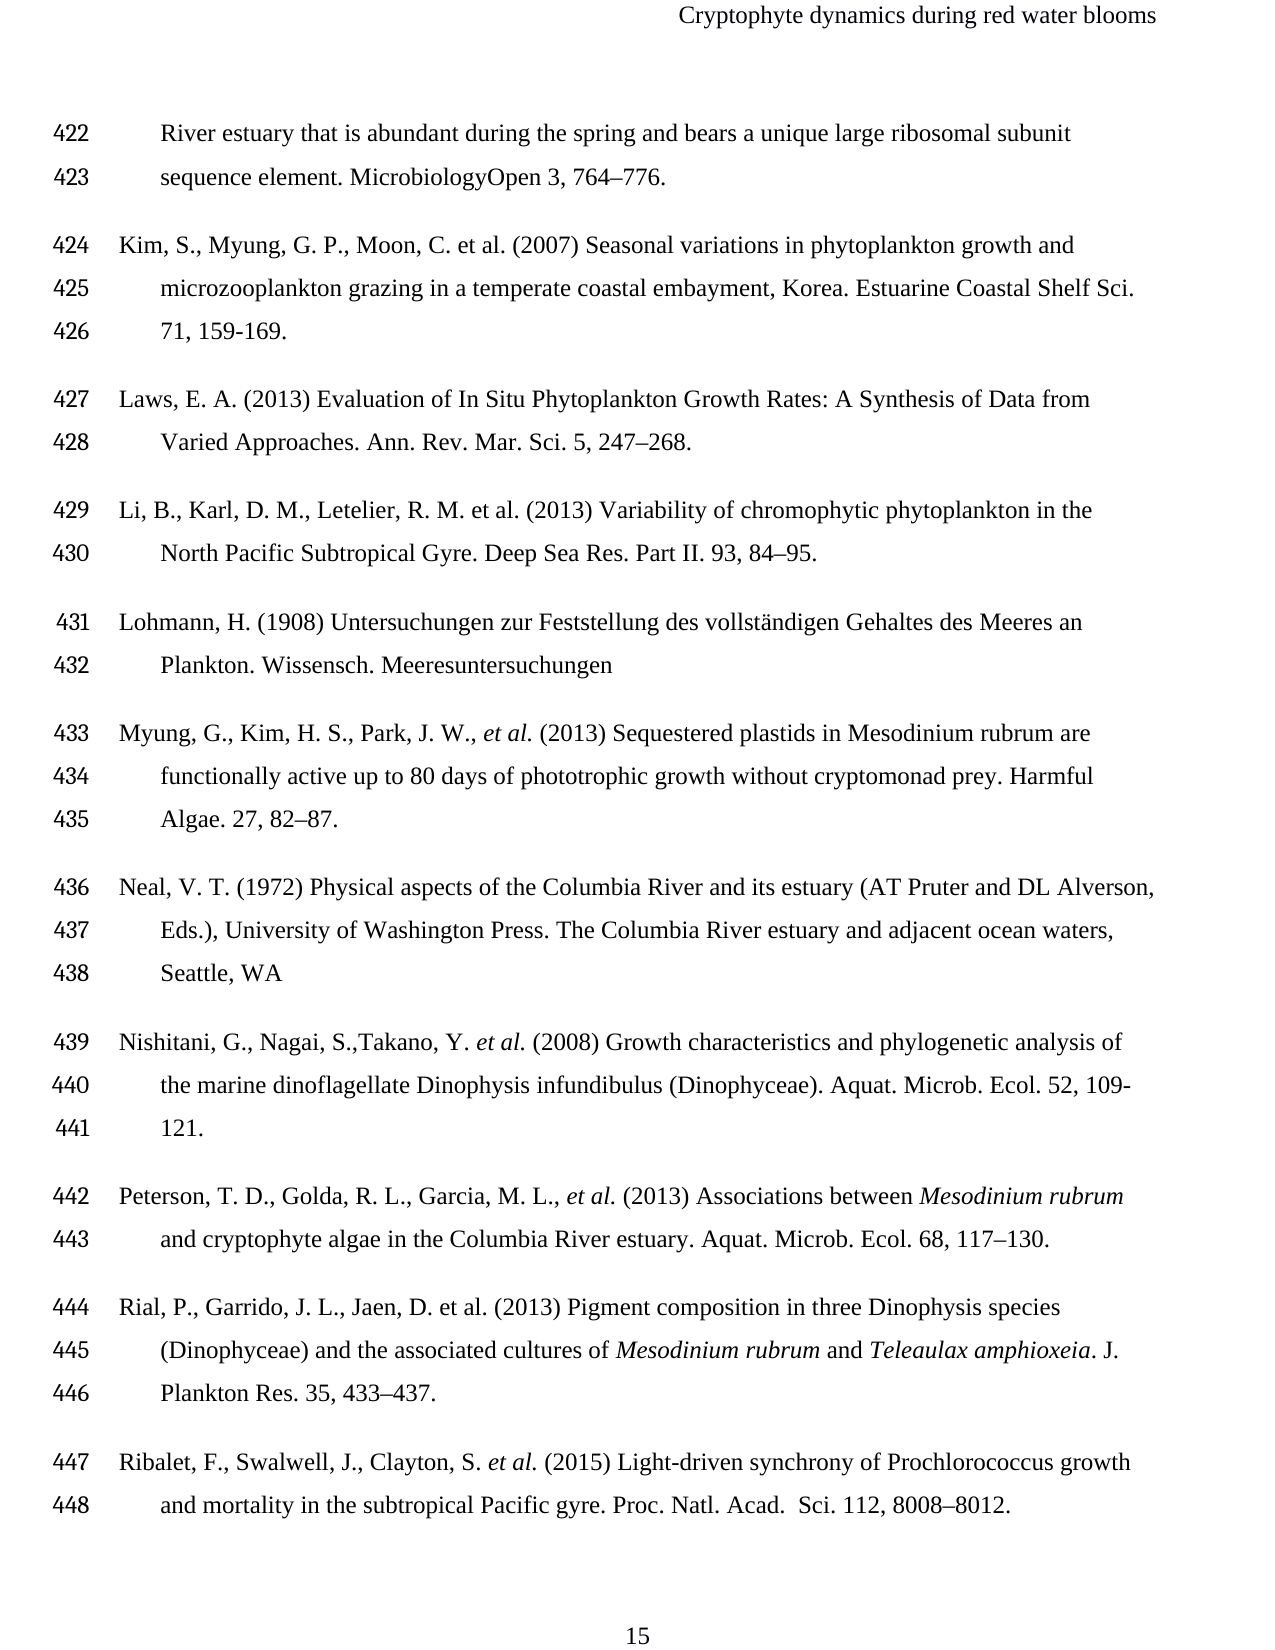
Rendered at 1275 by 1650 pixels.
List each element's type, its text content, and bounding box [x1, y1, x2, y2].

text Ribalet, F., Swalwell, J., Clayton, S. et al. (2015) Light-driven synchrony of Prochlorococcus growth and mortality in the subtropical Pacific gyre. Proc. Natl. Acad. Sci. 112, 8008–8012. [118, 1447, 1156, 1518]
text Rial, P., Garrido, J. L., Jaen, D. et al. (2013) Pigment composition in three Dinophysis species (Dinophyceae) and the associated cultures of Mesodinium rubrum and Teleaulax amphioxeia. J. Plankton Res. 35, 433–437. [118, 1292, 1156, 1407]
text Lohmann, H. (1908) Untersuchungen zur Feststellung des vollständigen Gehaltes des Meeres an Plankton. Wissensch. Meeresuntersuchungen [118, 607, 1156, 678]
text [118, 118, 1156, 190]
text Kim, S., Myung, G. P., Moon, C. et al. (2007) Seasonal variations in phytoplankton growth and microzooplankton grazing in a temperate coastal embayment, Korea. Estuarine Coastal Shelf Sci. 71, 159-169. [118, 230, 1156, 345]
text Nishitani, G., Nagai, S.,Takano, Y. et al. (2008) Growth characteristics and phylogenetic analysis of the marine dinoflagellate Dinophysis infundibulus (Dinophyceae). Aquat. Microb. Ecol. 52, 109-121. [118, 1027, 1156, 1142]
text Peterson, T. D., Golda, R. L., Garcia, M. L., et al. (2013) Associations between Mesodinium rubrum and cryptophyte algae in the Columbia River estuary. Aquat. Microb. Ecol. 68, 117–130. [118, 1181, 1156, 1253]
text Li, B., Karl, D. M., Letelier, R. M. et al. (2013) Variability of chromophytic phytoplankton in the North Pacific Subtropical Gyre. Deep Sea Res. Part II. 93, 84–95. [118, 495, 1156, 567]
text Laws, E. A. (2013) Evaluation of In Situ Phytoplankton Growth Rates: A Synthesis of Data from Varied Approaches. Ann. Rev. Mar. Sci. 5, 247–268. [118, 384, 1156, 456]
text Neal, V. T. (1972) Physical aspects of the Columbia River and its estuary (AT Pruter and DL Alverson, Eds.), University of Washington Press. The Columbia River estuary and adjacent ocean waters, Seattle, WA [118, 872, 1156, 987]
text Myung, G., Kim, H. S., Park, J. W., et al. (2013) Sequestered plastids in Mesodinium rubrum are functionally active up to 80 days of phototrophic growth without cryptomonad prey. Harmful Algae. 27, 82–87. [118, 718, 1156, 833]
